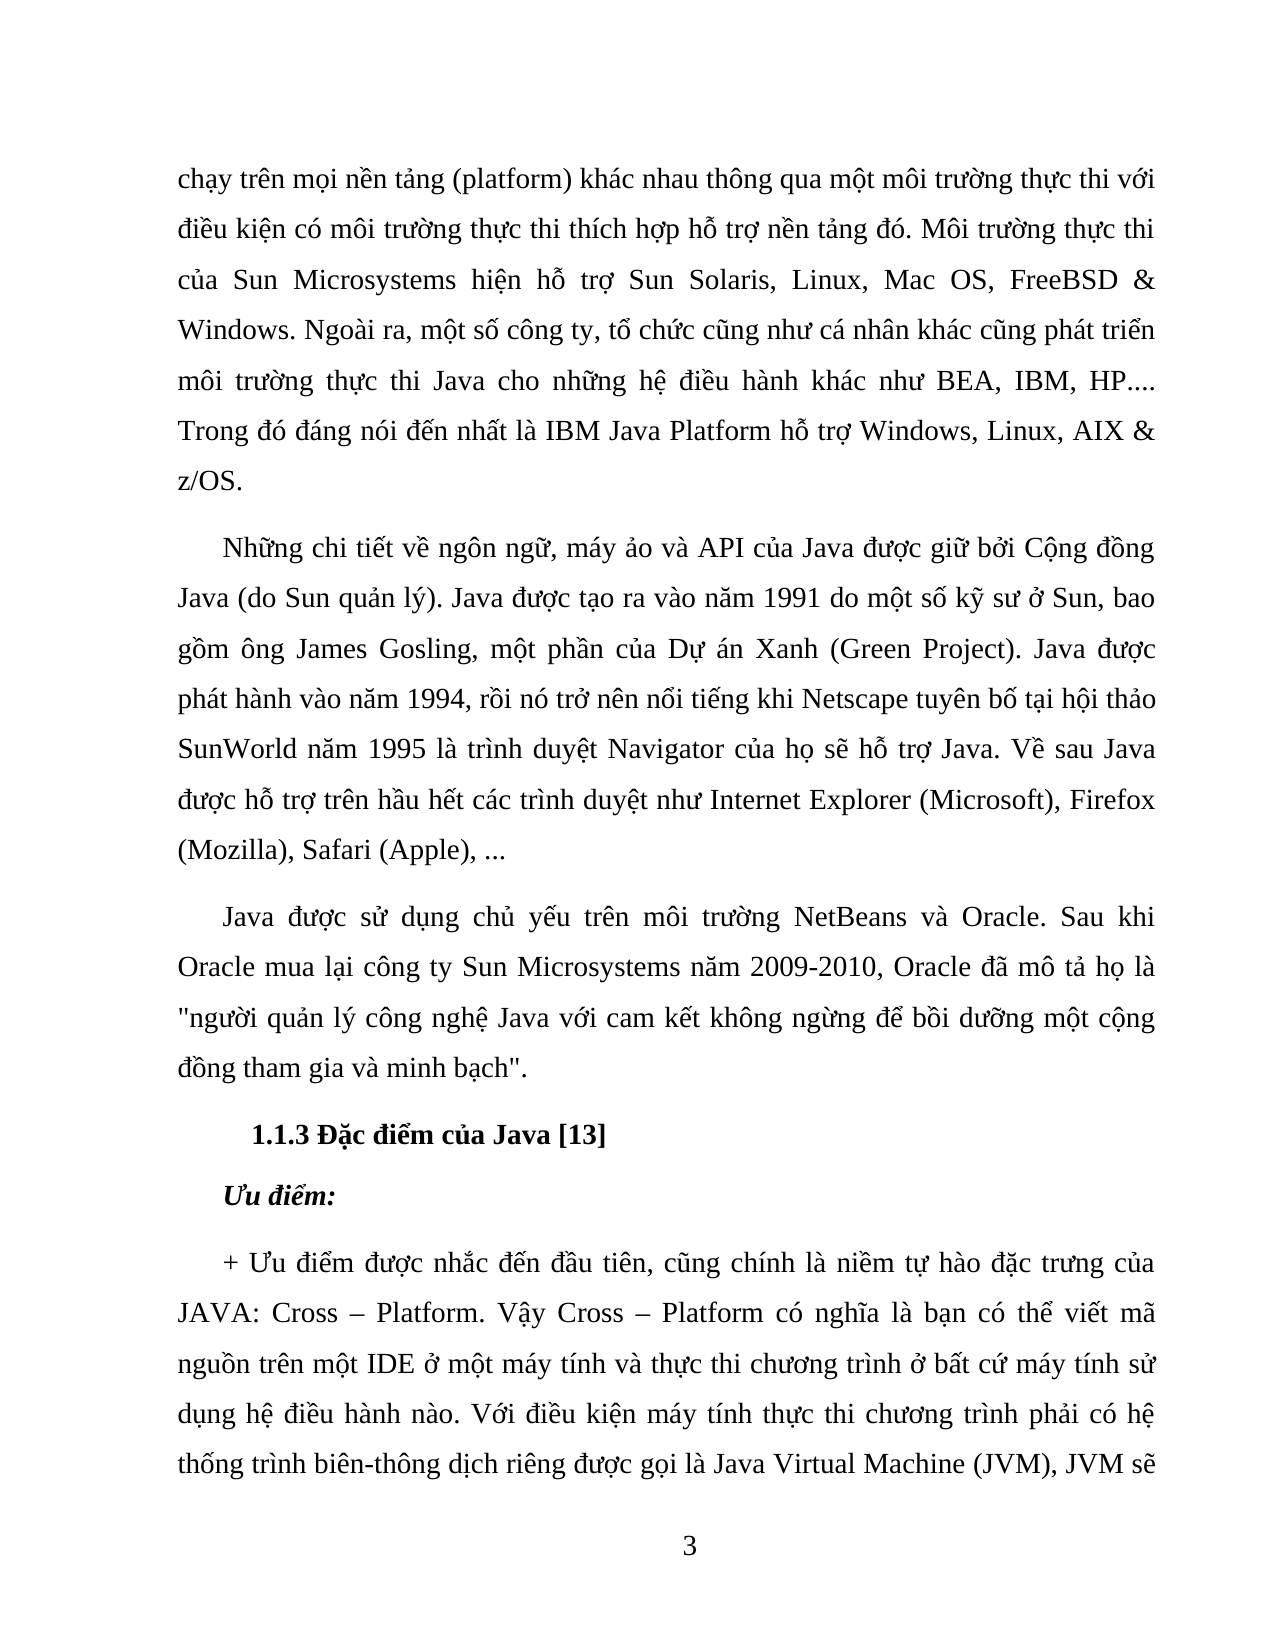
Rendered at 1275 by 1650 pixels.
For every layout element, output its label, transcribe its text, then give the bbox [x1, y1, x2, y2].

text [177, 1245, 1157, 1480]
text Java được sử dụng chủ yếu trên môi trường NetBeans và Oracle. Sau khi Oracle mua lại công ty Sun Microsystems năm 2009-2010, Oracle đã mô tả họ là "người quản lý công nghệ Java với cam kết không ngừng để bồi dưỡng một cộng đồng tham gia và minh bạch". [177, 899, 1157, 1083]
subtitle 1.1.3 Đặc điểm của Java [13] [177, 1117, 1157, 1151]
text Ưu điểm: [177, 1178, 1157, 1212]
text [177, 161, 1157, 497]
text Những chi tiết về ngôn ngữ, máy ảo và API của Java được giữ bởi Cộng đồng Java (do Sun quản lý). Java được tạo ra vào năm 1991 do một số kỹ sư ở Sun, bao gồm ông James Gosling, một phần của Dự án Xanh (Green Project). Java được phát hành vào năm 1994, rồi nó trở nên nổi tiếng khi Netscape tuyên bố tại hội thảo SunWorld năm 1995 là trình duyệt Navigator của họ sẽ hỗ trợ Java. Về sau Java được hỗ trợ trên hầu hết các trình duyệt như Internet Explorer (Microsoft), Firefox (Mozilla), Safari (Apple), ... [177, 530, 1157, 866]
